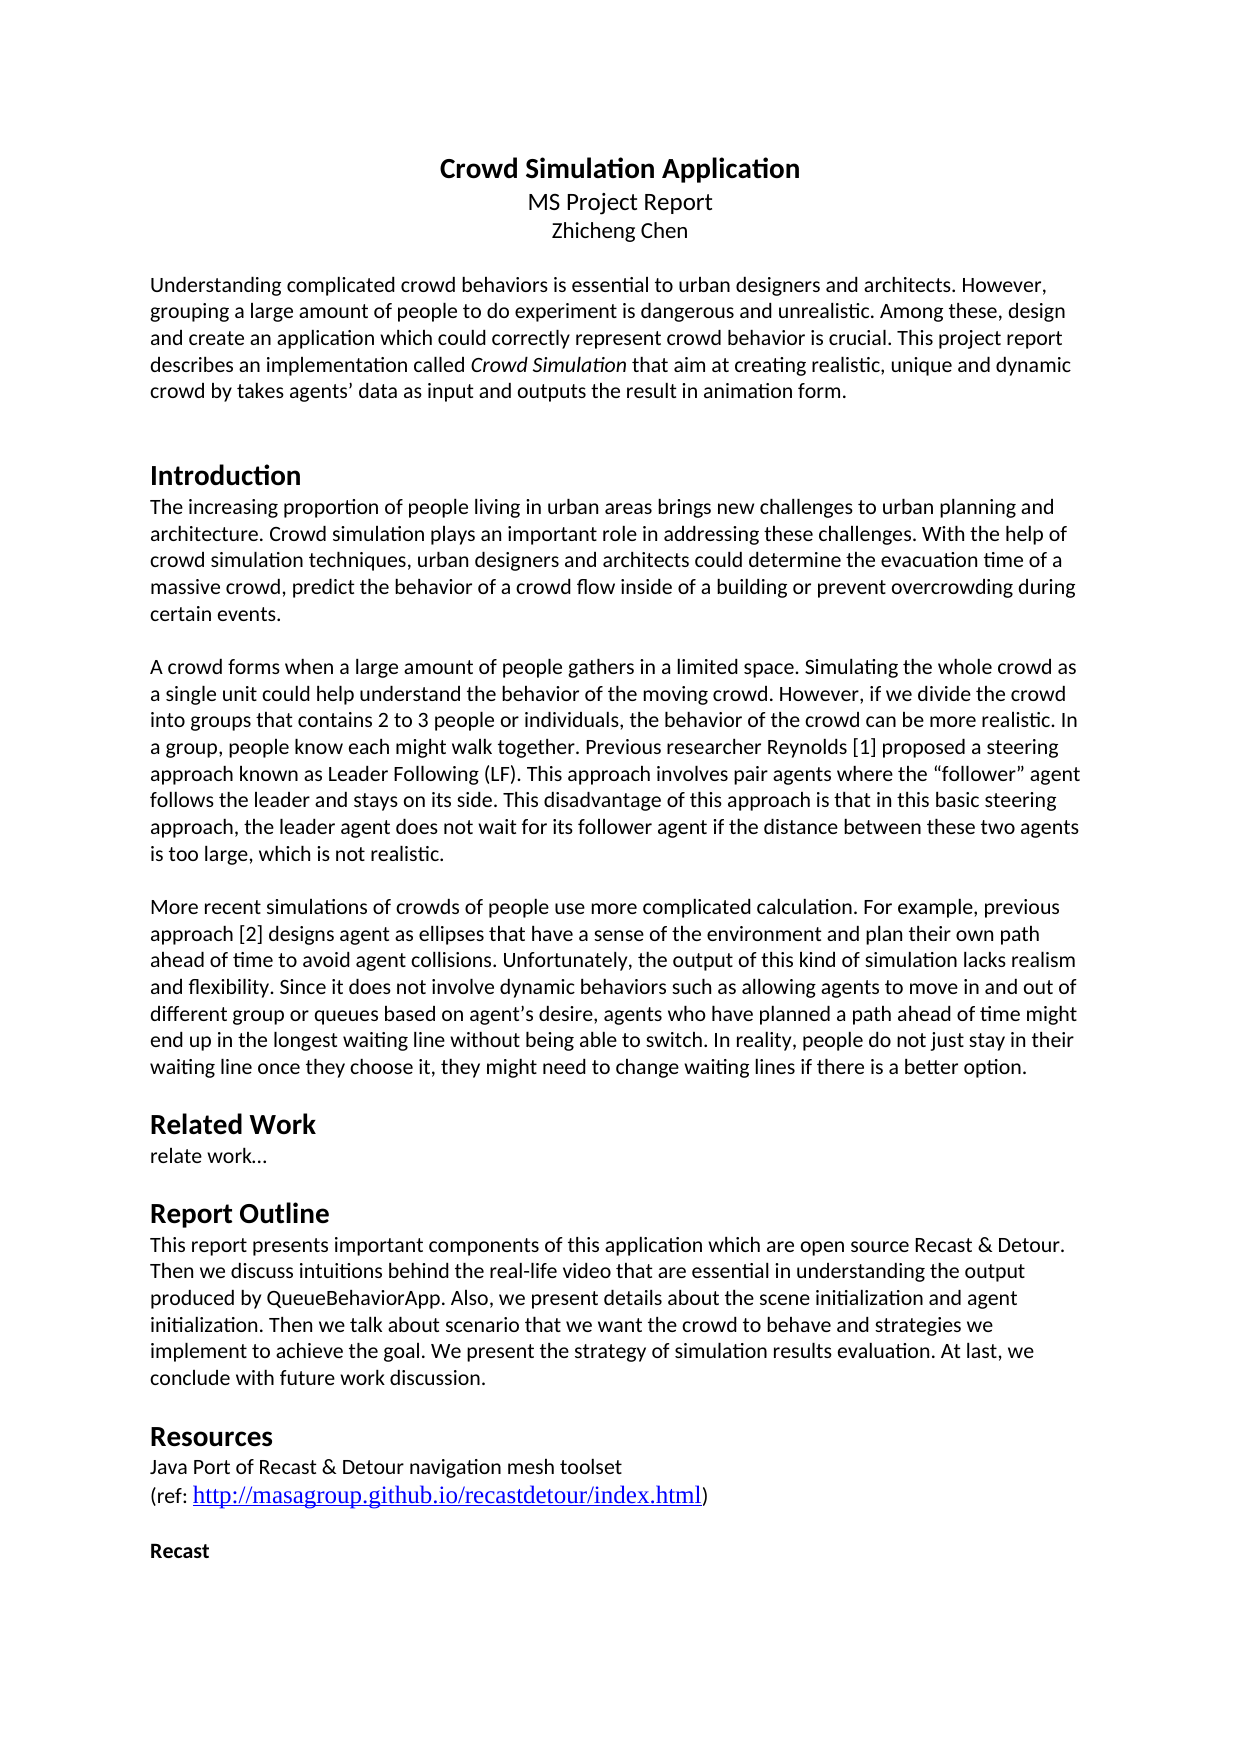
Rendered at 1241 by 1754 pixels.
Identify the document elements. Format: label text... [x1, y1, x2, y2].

text Zhicheng Chen [150, 216, 1090, 244]
text Report Outline [150, 1195, 1090, 1231]
text Resources [150, 1418, 1090, 1453]
text The increasing proportion of people living in urban areas brings new challenges to urban planning and architecture. Crowd simulation plays an important role in addressing these challenges. With the help of crowd simulation techniques, urban designers and architects could determine the evacuation time of a massive crowd, predict the behavior of a crowd flow inside of a building or prevent overcrowding during certain events. [150, 493, 1090, 626]
text This report presents important components of this application which are open source Recast & Detour. Then we discuss intuitions behind the real-life video that are essential in understanding the output produced by QueueBehaviorApp. Also, we present details about the scene initialization and agent initialization. Then we talk about scenario that we want the crowd to behave and strategies we implement to achieve the goal. We present the strategy of simulation results evaluation. At last, we conclude with future work discussion. [150, 1231, 1090, 1391]
text Java Port of Recast & Detour navigation mesh toolset [150, 1453, 1090, 1480]
text Introduction [150, 457, 1090, 493]
text relate work… [150, 1142, 1090, 1169]
text (ref: http://masagroup.github.io/recastdetour/index.html) [150, 1480, 1090, 1509]
text MS Project Report [150, 186, 1090, 216]
text Crowd Simulation Application [150, 150, 1090, 186]
text Understanding complicated crowd behaviors is essential to urban designers and architects. However, grouping a large amount of people to do experiment is dangerous and unrealistic. Among these, design and create an application which could correctly represent crowd behavior is crucial. This project report describes an implementation called Crowd Simulation that aim at creating realistic, unique and dynamic crowd by takes agents’ data as input and outputs the result in animation form. [150, 271, 1090, 404]
text Related Work [150, 1106, 1090, 1142]
text A crowd forms when a large amount of people gathers in a limited space. Simulating the whole crowd as a single unit could help understand the behavior of the moving crowd. However, if we divide the crowd into groups that contains 2 to 3 people or individuals, the behavior of the crowd can be more realistic. In a group, people know each might walk together. Previous researcher Reynolds [1] proposed a steering approach known as Leader Following (LF). This approach involves pair agents where the “follower” agent follows the leader and stays on its side. This disadvantage of this approach is that in this basic steering approach, the leader agent does not wait for its follower agent if the distance between these two agents is too large, which is not realistic. [150, 653, 1090, 866]
text More recent simulations of crowds of people use more complicated calculation. For example, previous approach [2] designs agent as ellipses that have a sense of the environment and plan their own path ahead of time to avoid agent collisions. Unfortunately, the output of this kind of simulation lacks realism and flexibility. Since it does not involve dynamic behaviors such as allowing agents to move in and out of different group or queues based on agent’s desire, agents who have planned a path ahead of time might end up in the longest waiting line without being able to switch. In reality, people do not just stay in their waiting line once they choose it, they might need to change waiting lines if there is a better option. [150, 893, 1090, 1080]
text Recast [150, 1537, 1090, 1564]
